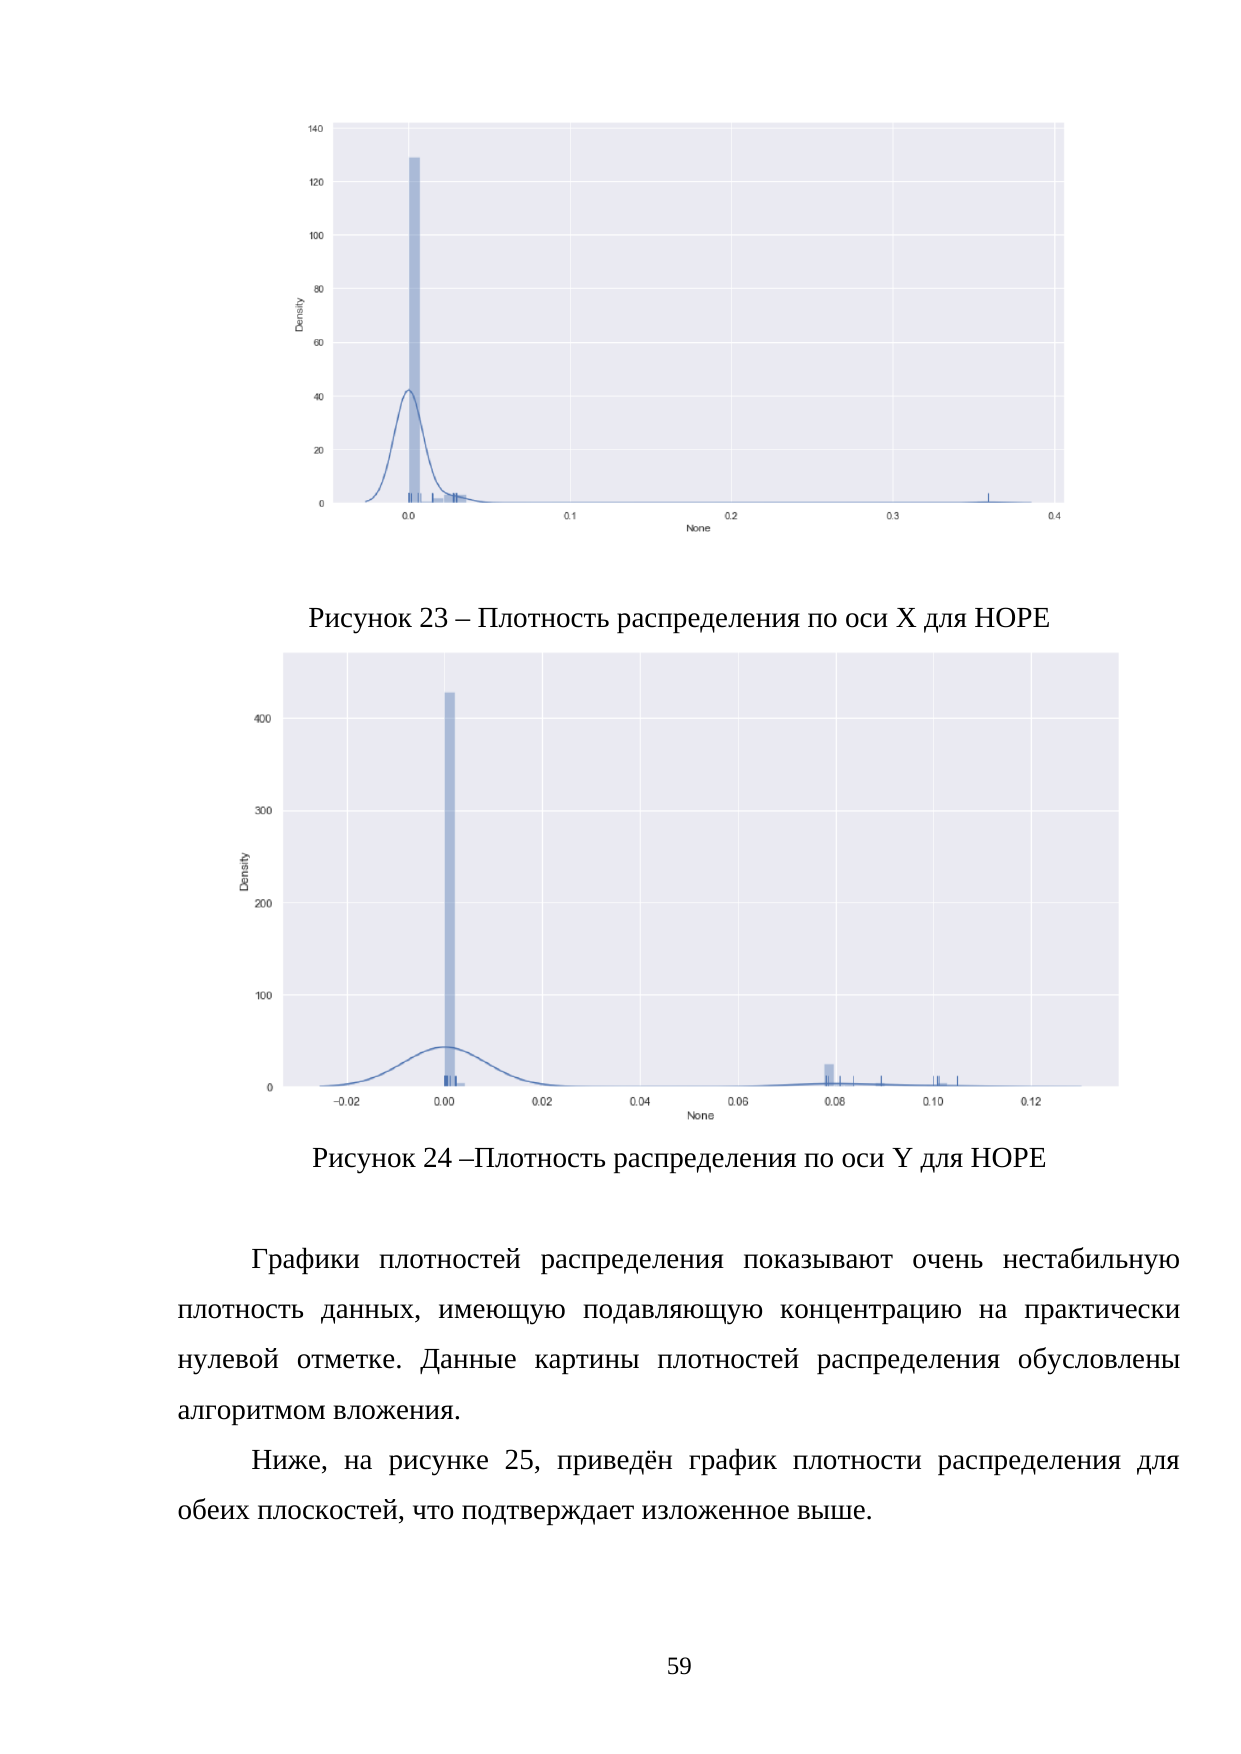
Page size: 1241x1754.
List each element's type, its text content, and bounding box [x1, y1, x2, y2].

text Рисунок 24 –Плотность распределения по оси Y для HOPE [177, 1140, 1181, 1174]
text Рисунок 23 – Плотность распределения по оси X для HOPE [177, 600, 1181, 633]
text Ниже, на рисунке 25, приведён график плотности распределения для обеих плоскостей, что подтверждает изложенное выше. [177, 1442, 1181, 1526]
text Графики плотностей распределения показывают очень нестабильную плотность данных, имеющую подавляющую концентрацию на практически нулевой отметке. Данные картины плотностей распределения обусловлены алгоритмом вложения. [177, 1241, 1181, 1425]
picture [289, 118, 1070, 536]
picture [235, 650, 1123, 1126]
